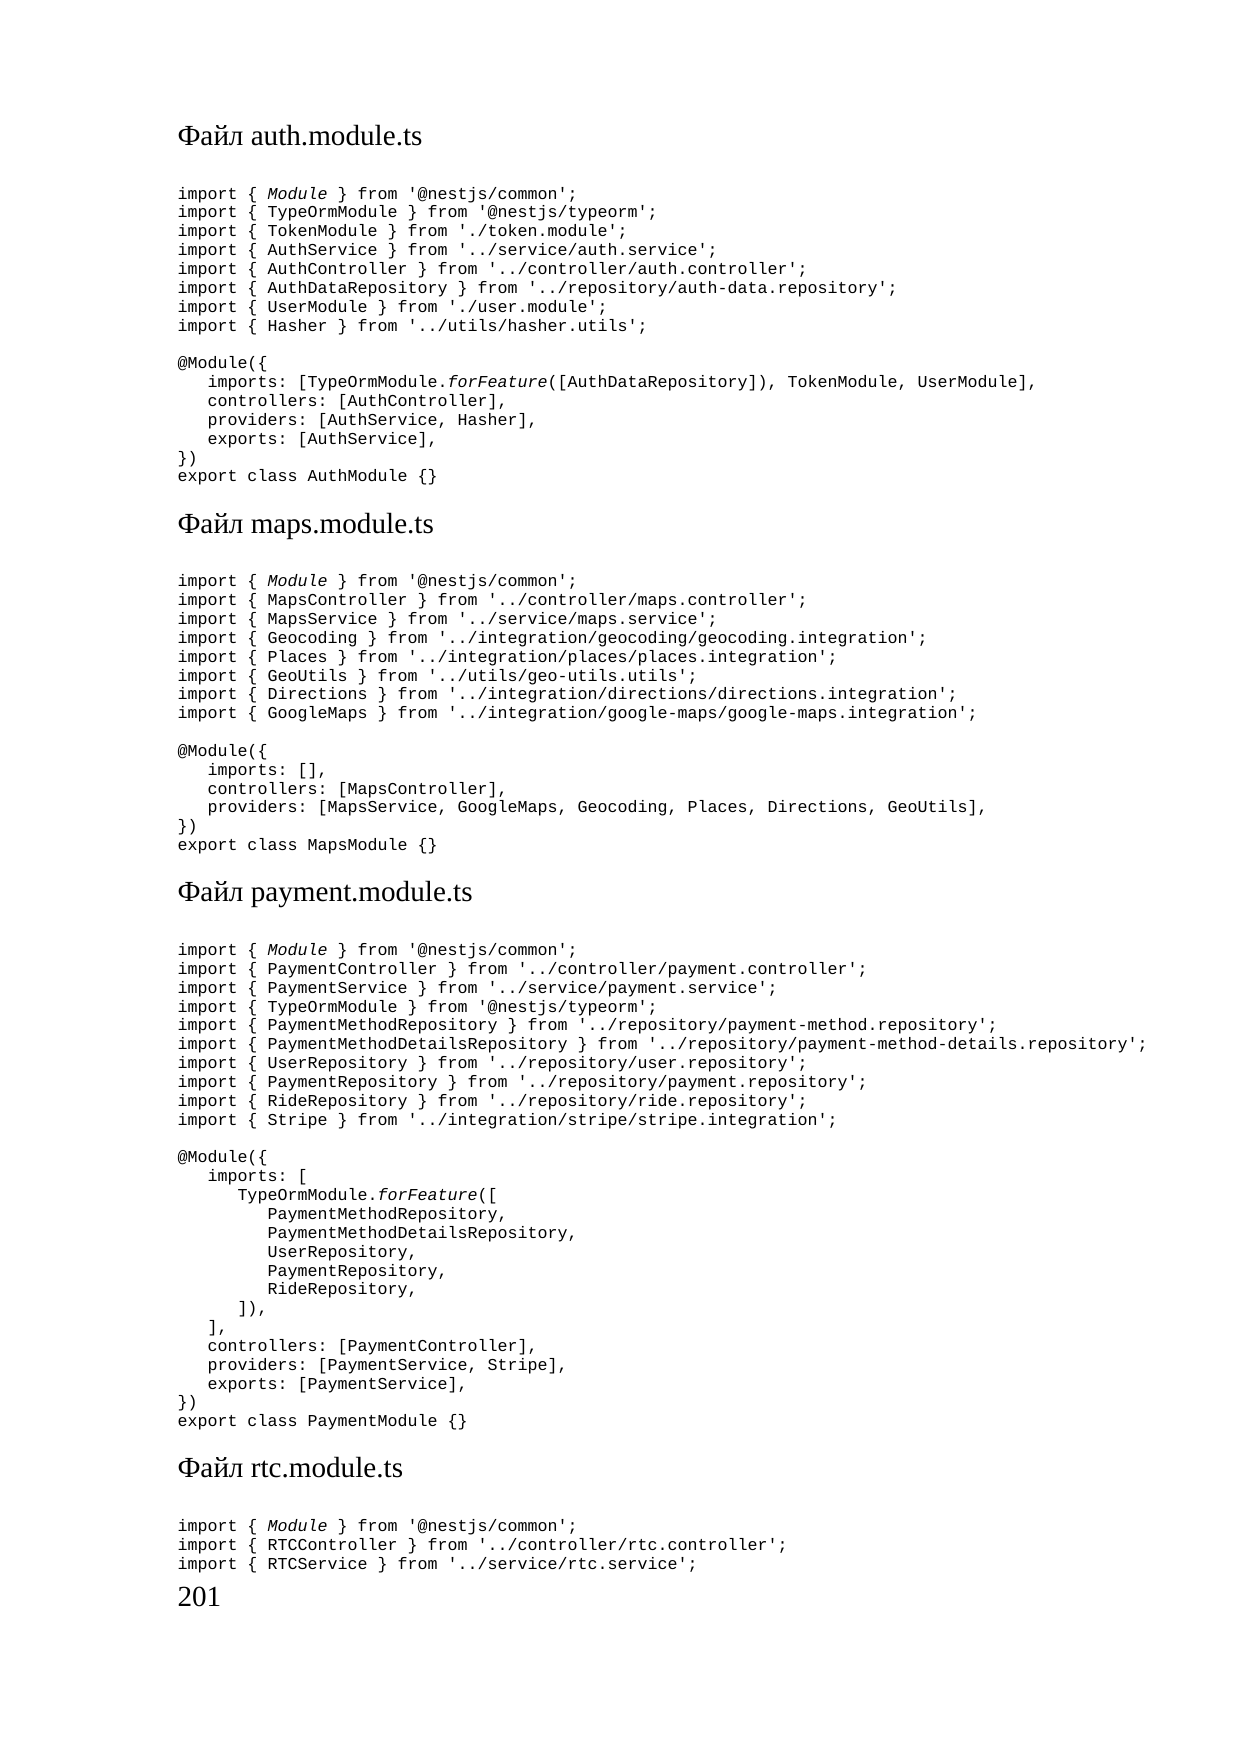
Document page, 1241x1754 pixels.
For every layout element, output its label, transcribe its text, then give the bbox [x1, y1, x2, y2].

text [177, 1518, 1152, 1574]
text Файл auth.module.ts [177, 118, 1152, 185]
text Файл maps.module.ts [177, 506, 1152, 573]
text import { Module } from '@nestjs/common'; import { MapsController } from '../controller/maps.controller'; import { MapsService } from '../service/maps.service'; import { Geocoding } from '../integration/geocoding/geocoding.integration'; import { Places } from '../integration/places/places.integration'; import { GeoUtils } from '../utils/geo-utils.utils'; import { Directions } from '../integration/directions/directions.integration'; import { GoogleMaps } from '../integration/google-maps/google-maps.integration'; @Module({ imports: [], controllers: [MapsController], providers: [MapsService, GoogleMaps, Geocoding, Places, Directions, GeoUtils], }) export class MapsModule {} [177, 573, 1152, 856]
text Файл payment.module.ts [177, 874, 1152, 942]
text import { Module } from '@nestjs/common'; import { PaymentController } from '../controller/payment.controller'; import { PaymentService } from '../service/payment.service'; import { TypeOrmModule } from '@nestjs/typeorm'; import { PaymentMethodRepository } from '../repository/payment-method.repository'; import { PaymentMethodDetailsRepository } from '../repository/payment-method-details.repository'; import { UserRepository } from '../repository/user.repository'; import { PaymentRepository } from '../repository/payment.repository'; import { RideRepository } from '../repository/ride.repository'; import { Stripe } from '../integration/stripe/stripe.integration'; @Module({ imports: [ TypeOrmModule.forFeature([ PaymentMethodRepository, PaymentMethodDetailsRepository, UserRepository, PaymentRepository, RideRepository, ]), ], controllers: [PaymentController], providers: [PaymentService, Stripe], exports: [PaymentService], }) export class PaymentModule {} [177, 942, 1152, 1432]
text import { Module } from '@nestjs/common'; import { TypeOrmModule } from '@nestjs/typeorm'; import { TokenModule } from './token.module'; import { AuthService } from '../service/auth.service'; import { AuthController } from '../controller/auth.controller'; import { AuthDataRepository } from '../repository/auth-data.repository'; import { UserModule } from './user.module'; import { Hasher } from '../utils/hasher.utils'; @Module({ imports: [TypeOrmModule.forFeature([AuthDataRepository]), TokenModule, UserModule], controllers: [AuthController], providers: [AuthService, Hasher], exports: [AuthService], }) export class AuthModule {} [177, 185, 1152, 487]
text Файл rtc.module.ts [177, 1451, 1152, 1518]
